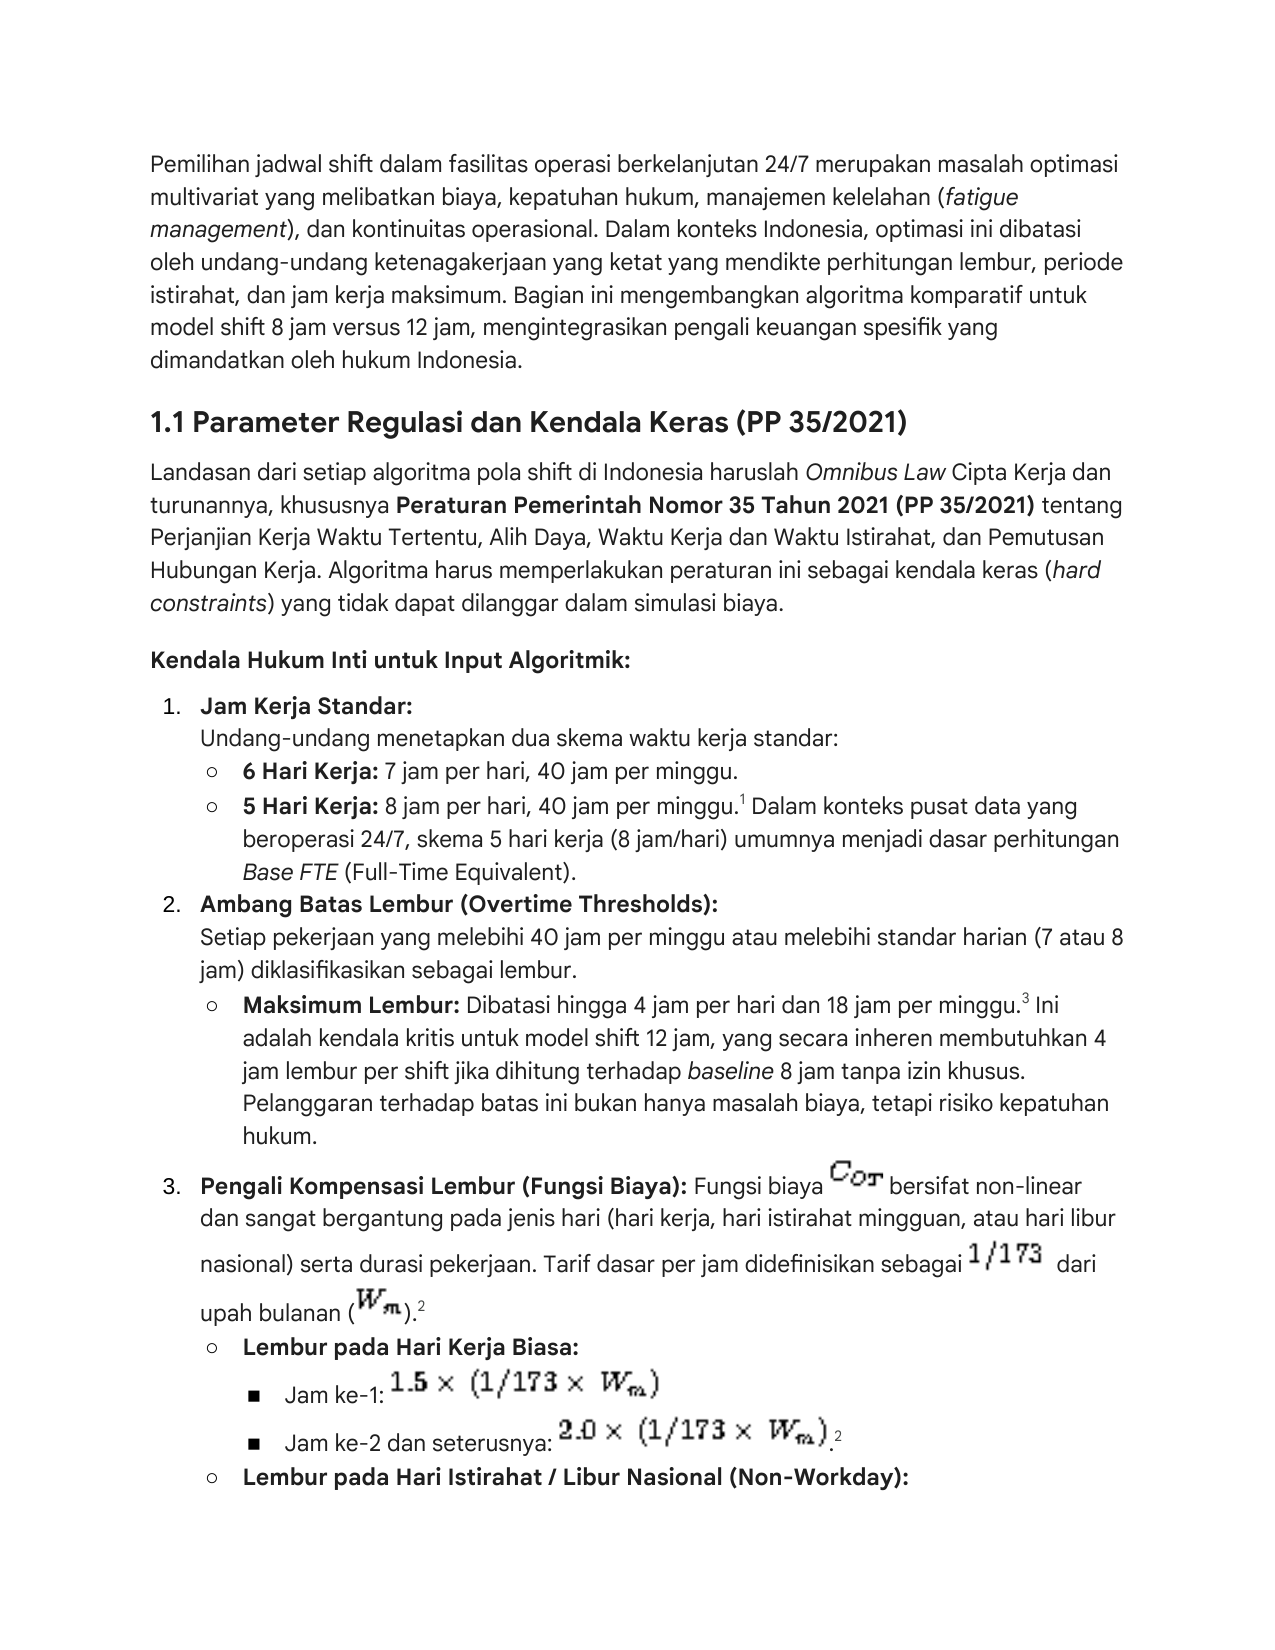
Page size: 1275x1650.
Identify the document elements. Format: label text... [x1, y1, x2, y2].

picture [829, 1155, 884, 1194]
picture [968, 1237, 1051, 1273]
picture [558, 1413, 829, 1452]
subtitle 1.1 Parameter Regulasi dan Kendala Keras (PP 35/2021) [150, 404, 1125, 441]
text Kendala Hukum Inti untuk Input Algoritmik: [150, 647, 1125, 675]
picture [355, 1282, 404, 1322]
list Maksimum Lembur: Dibatasi hingga 4 jam per hari dan 18 jam per minggu.3 Ini adalah kendala kritis untuk model shift 12 jam, yang secara inheren membutuhkan 4 jam lembur per shift jika dihitung terhadap baseline 8 jam tanpa izin khusus. Pelanggaran terhadap batas ini bukan hanya masalah biaya, tetapi risiko kepatuhan hukum. [205, 989, 1125, 1151]
list Lembur pada Hari Kerja Biasa: [205, 1333, 1125, 1362]
list 5 Hari Kerja: 8 jam per hari, 40 jam per minggu.1 Dalam konteks pusat data yang beroperasi 24/7, skema 5 hari kerja (8 jam/hari) umumnya menjadi dasar perhitungan Base FTE (Full-Time Equivalent). [205, 790, 1125, 887]
list Pengali Kompensasi Lembur (Fungsi Biaya): Fungsi biaya bersifat non-linear dan sangat bergantung pada jenis hari (hari kerja, hari istirahat mingguan, atau hari libur nasional) serta durasi pekerjaan. Tarif dasar per jam didefinisikan sebagai dari upah bulanan ().2 [162, 1155, 1125, 1329]
picture [390, 1365, 661, 1404]
list Jam Kerja Standar: Undang-undang menetapkan dua skema waktu kerja standar: [162, 692, 1125, 753]
list 6 Hari Kerja: 7 jam per hari, 40 jam per minggu. [205, 757, 1125, 786]
text Pemilihan jadwal shift dalam fasilitas operasi berkelanjutan 24/7 merupakan masalah optimasi multivariat yang melibatkan biaya, kepatuhan hukum, manajemen kelelahan (fatigue management), dan kontinuitas operasional. Dalam konteks Indonesia, optimasi ini dibatasi oleh undang-undang ketenagakerjaan yang ketat yang mendikte perhitungan lembur, periode istirahat, dan jam kerja maksimum. Bagian ini mengembangkan algoritma komparatif untuk model shift 8 jam versus 12 jam, mengintegrasikan pengali keuangan spesifik yang dimandatkan oleh hukum Indonesia. [150, 150, 1125, 375]
list Lembur pada Hari Istirahat / Libur Nasional (Non-Workday): [205, 1463, 1125, 1492]
list Ambang Batas Lembur (Overtime Thresholds): Setiap pekerjaan yang melebihi 40 jam per minggu atau melebihi standar harian (7 atau 8 jam) diklasifikasikan sebagai lembur. [162, 891, 1125, 985]
text Landasan dari setiap algoritma pola shift di Indonesia haruslah Omnibus Law Cipta Kerja dan turunannya, khususnya Peraturan Pemerintah Nomor 35 Tahun 2021 (PP 35/2021) tentang Perjanjian Kerja Waktu Tertentu, Alih Daya, Waktu Kerja dan Waktu Istirahat, dan Pemutusan Hubungan Kerja. Algoritma harus memperlakukan peraturan ini sebagai kendala keras (hard constraints) yang tidak dapat dilanggar dalam simulasi biaya. [150, 458, 1125, 618]
